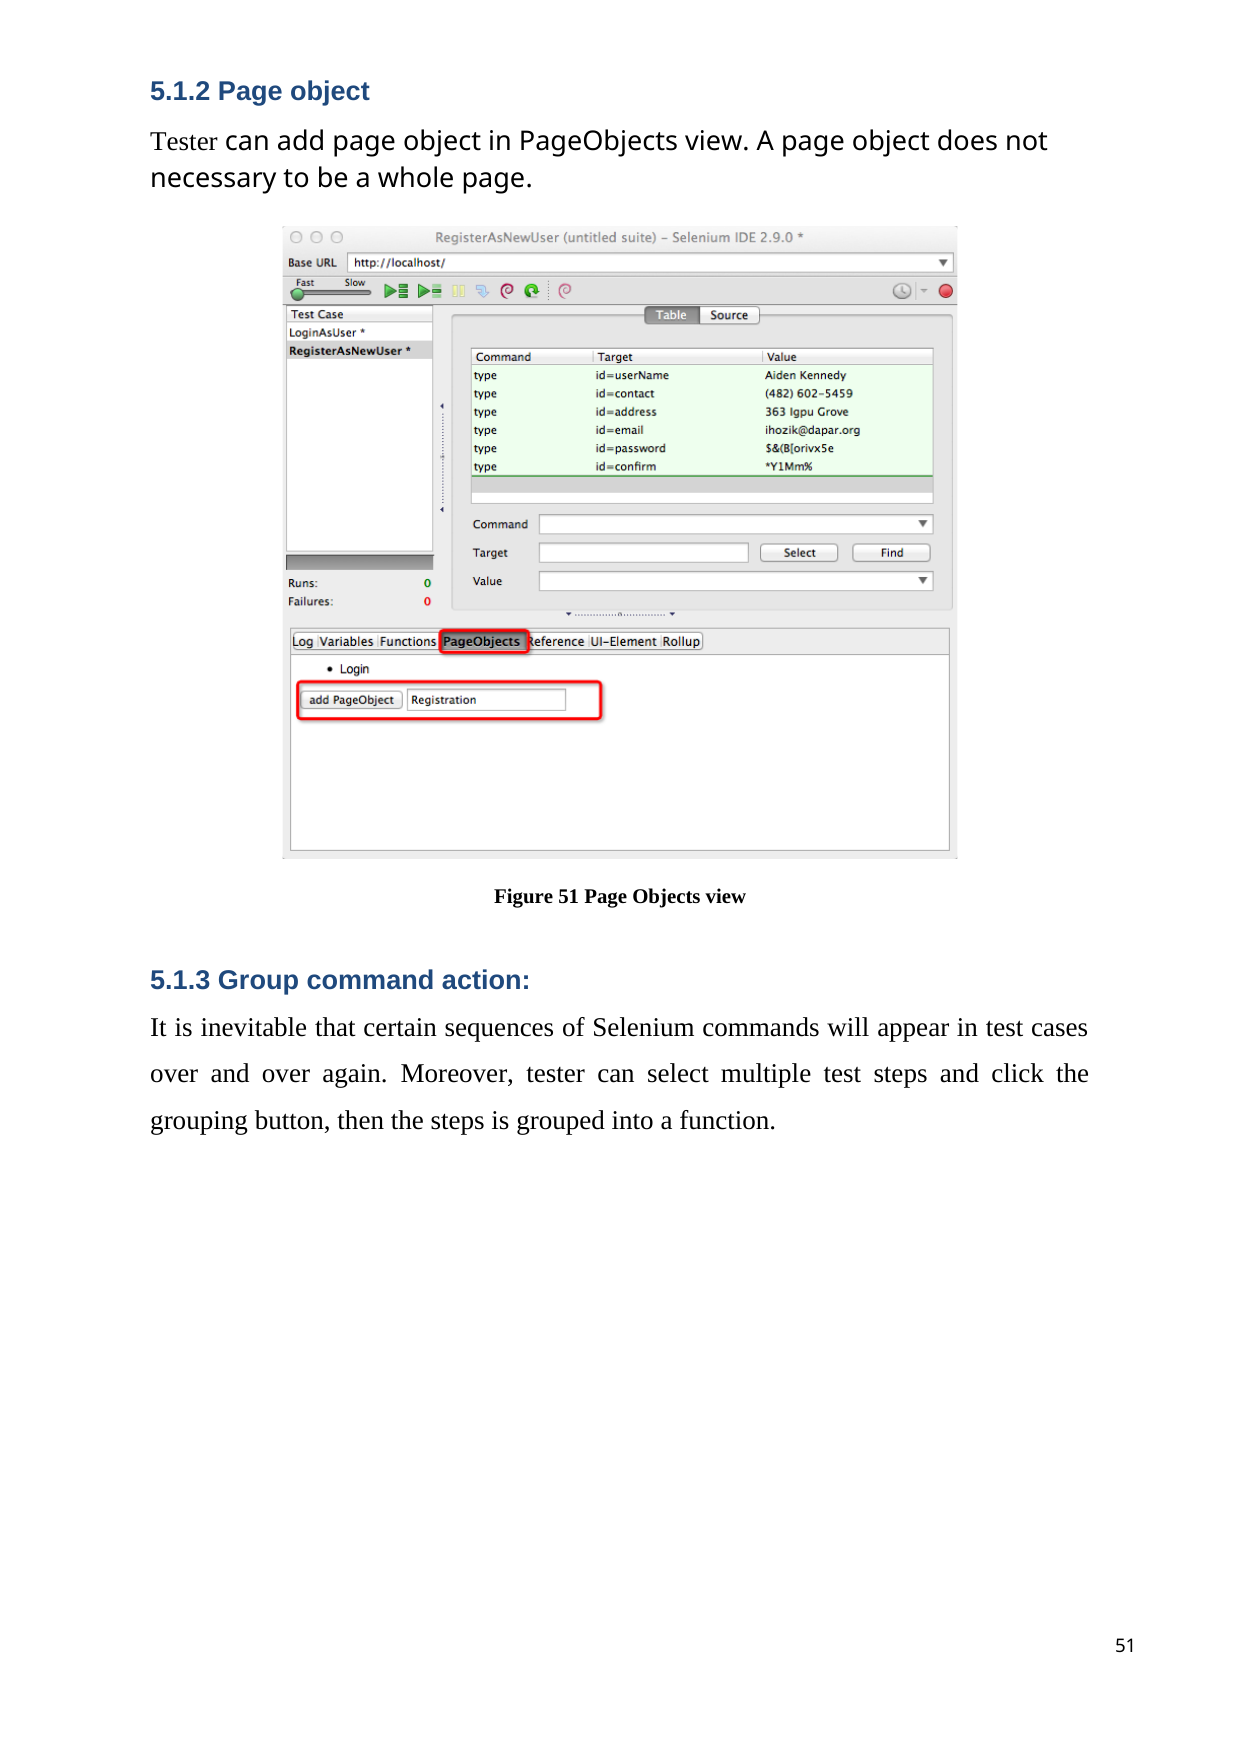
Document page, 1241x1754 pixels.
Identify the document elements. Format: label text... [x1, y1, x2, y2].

text It is inevitable that certain sequences of Selenium commands will appear in test cases over and over again. Moreover, tester can select multiple test steps and click the grouping button, then the steps is grouped into a function. [150, 1011, 1090, 1135]
subtitle 5.1.2 Page object [150, 75, 1090, 106]
text Figure 51 Page Objects view [150, 884, 1090, 908]
picture [282, 226, 958, 859]
subtitle 5.1.3 Group command action: [150, 964, 1090, 995]
text Tester can add page object in PageObjects view. A page object does not necessary to be a whole page. [150, 122, 1090, 196]
